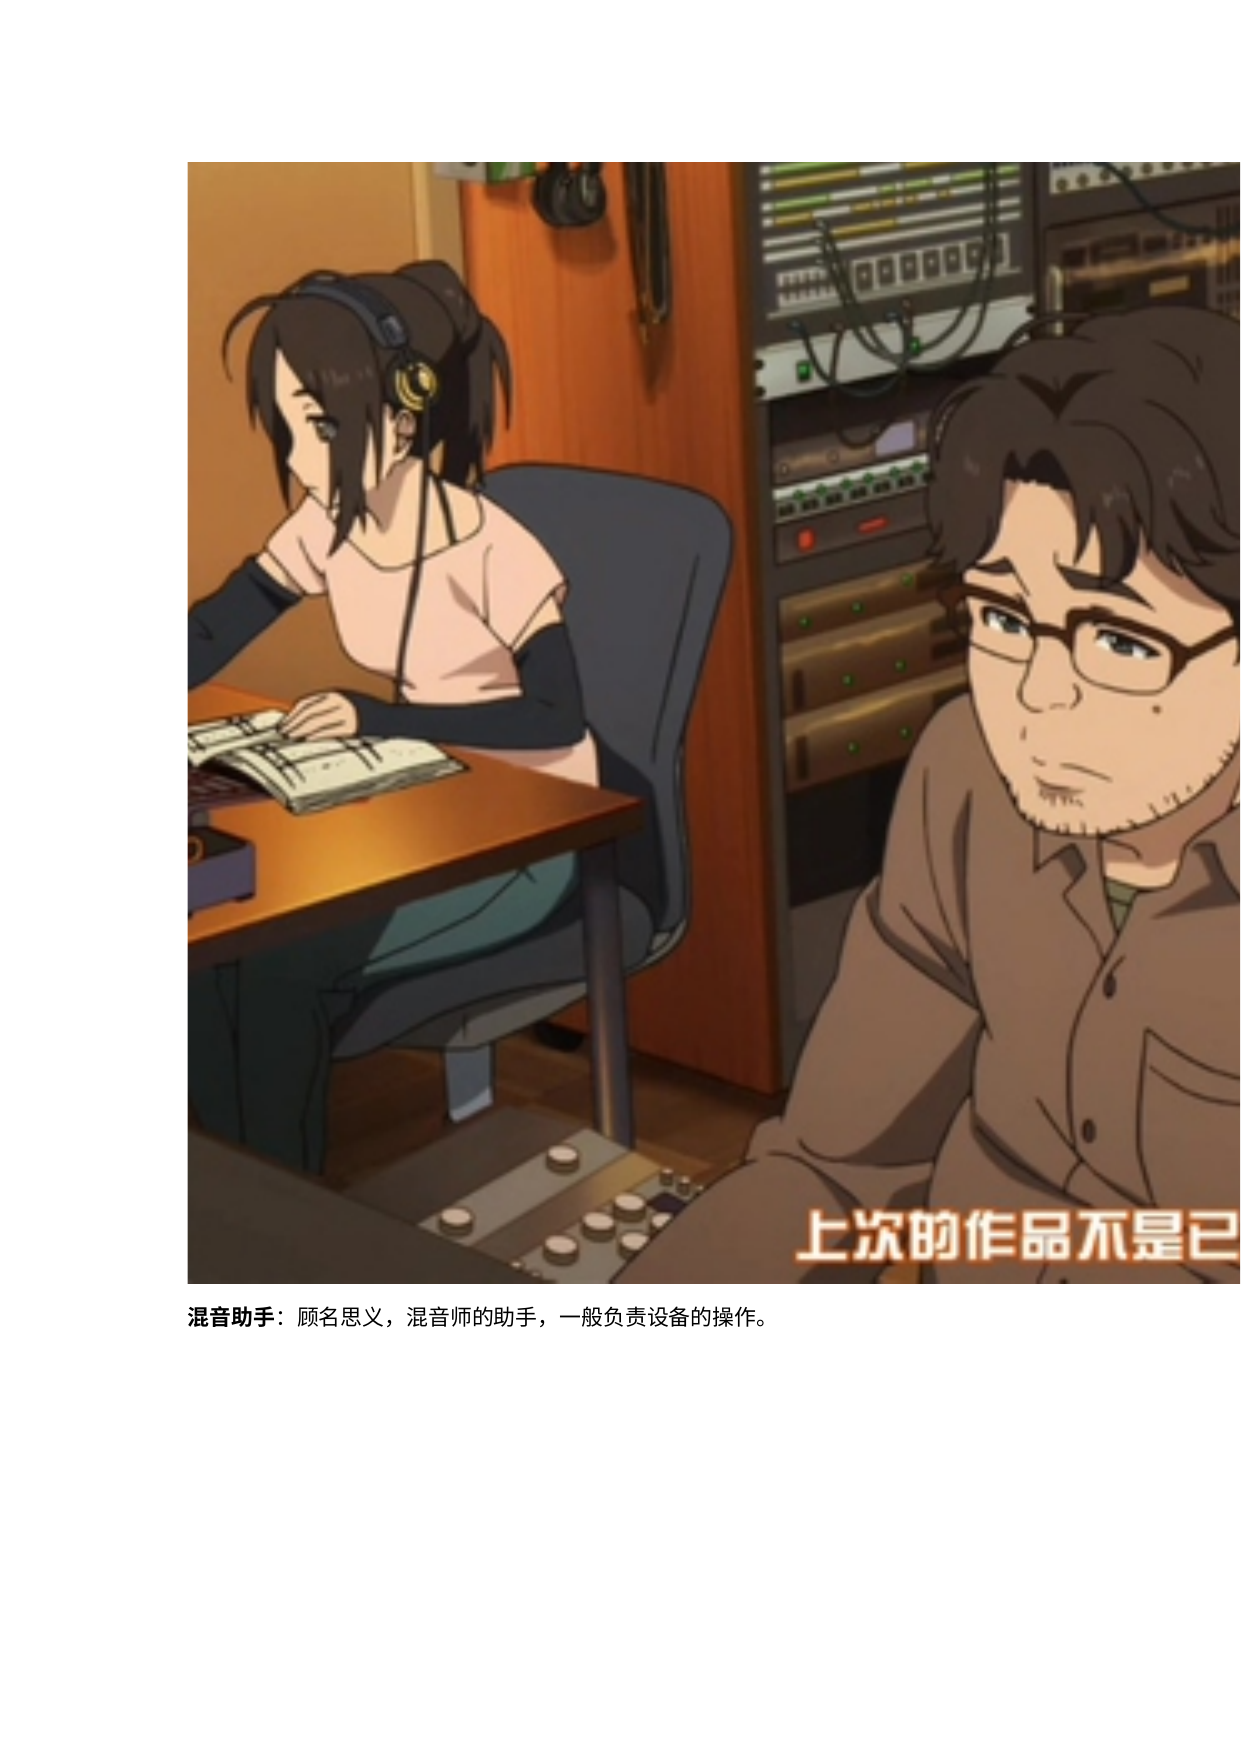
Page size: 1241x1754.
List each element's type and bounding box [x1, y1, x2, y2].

picture [187, 162, 1241, 1284]
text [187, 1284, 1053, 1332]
